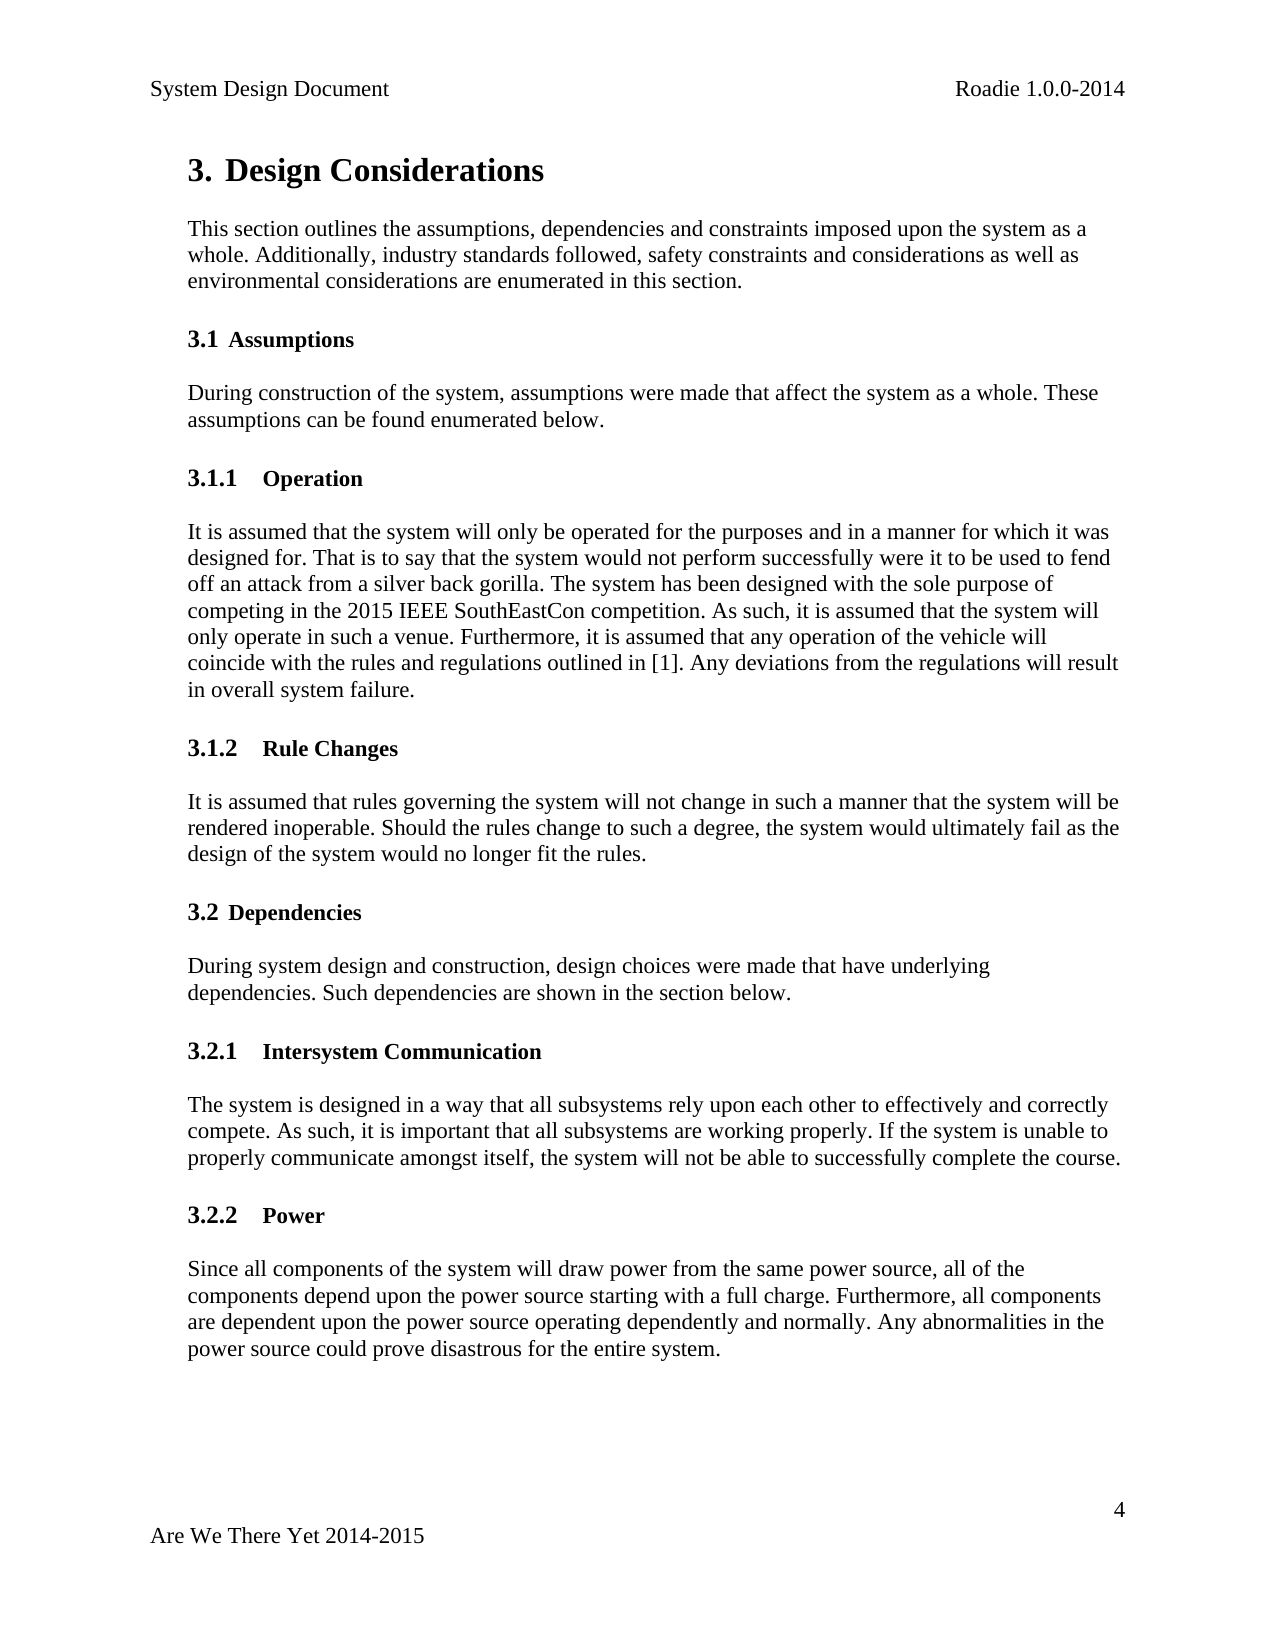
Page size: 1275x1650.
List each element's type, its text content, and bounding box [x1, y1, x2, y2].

subtitle Operation [187, 463, 1125, 491]
subtitle Assumptions [187, 324, 1125, 353]
subtitle Design Considerations [187, 150, 1125, 188]
text During system design and construction, design choices were made that have underlying dependencies. Such dependencies are shown in the section below. [187, 952, 1125, 1005]
text It is assumed that rules governing the system will not change in such a manner that the system will be rendered inoperable. Should the rules change to such a degree, the system would ultimately fail as the design of the system would no longer fit the rules. [187, 788, 1125, 867]
text It is assumed that the system will only be operated for the purposes and in a manner for which it was designed for. That is to say that the system would not perform successfully were it to be used to fend off an attack from a silver back gorilla. The system has been designed with the sole purpose of competing in the 2015 IEEE SouthEastCon competition. As such, it is assumed that the system will only operate in such a venue. Furthermore, it is assumed that any operation of the vehicle will coincide with the rules and regulations outlined in [1]. Any deviations from the regulations will result in overall system failure. [187, 518, 1125, 702]
subtitle Intersystem Communication [187, 1036, 1125, 1064]
subtitle Dependencies [187, 897, 1125, 926]
subtitle Power [187, 1200, 1125, 1229]
subtitle Rule Changes [187, 733, 1125, 761]
text During construction of the system, assumptions were made that affect the system as a whole. These assumptions can be found enumerated below. [187, 379, 1125, 432]
text The system is designed in a way that all subsystems rely upon each other to effectively and correctly compete. As such, it is important that all subsystems are working properly. If the system is unable to properly communicate amongst itself, the system will not be able to successfully complete the course. [187, 1091, 1125, 1170]
text This section outlines the assumptions, dependencies and constraints imposed upon the system as a whole. Additionally, industry standards followed, safety constraints and considerations as well as environmental considerations are enumerated in this section. [187, 215, 1125, 294]
text Since all components of the system will draw power from the same power source, all of the components depend upon the power source starting with a full charge. Furthermore, all components are dependent upon the power source operating dependently and normally. Any abnormalities in the power source could prove disastrous for the entire system. [187, 1256, 1125, 1361]
